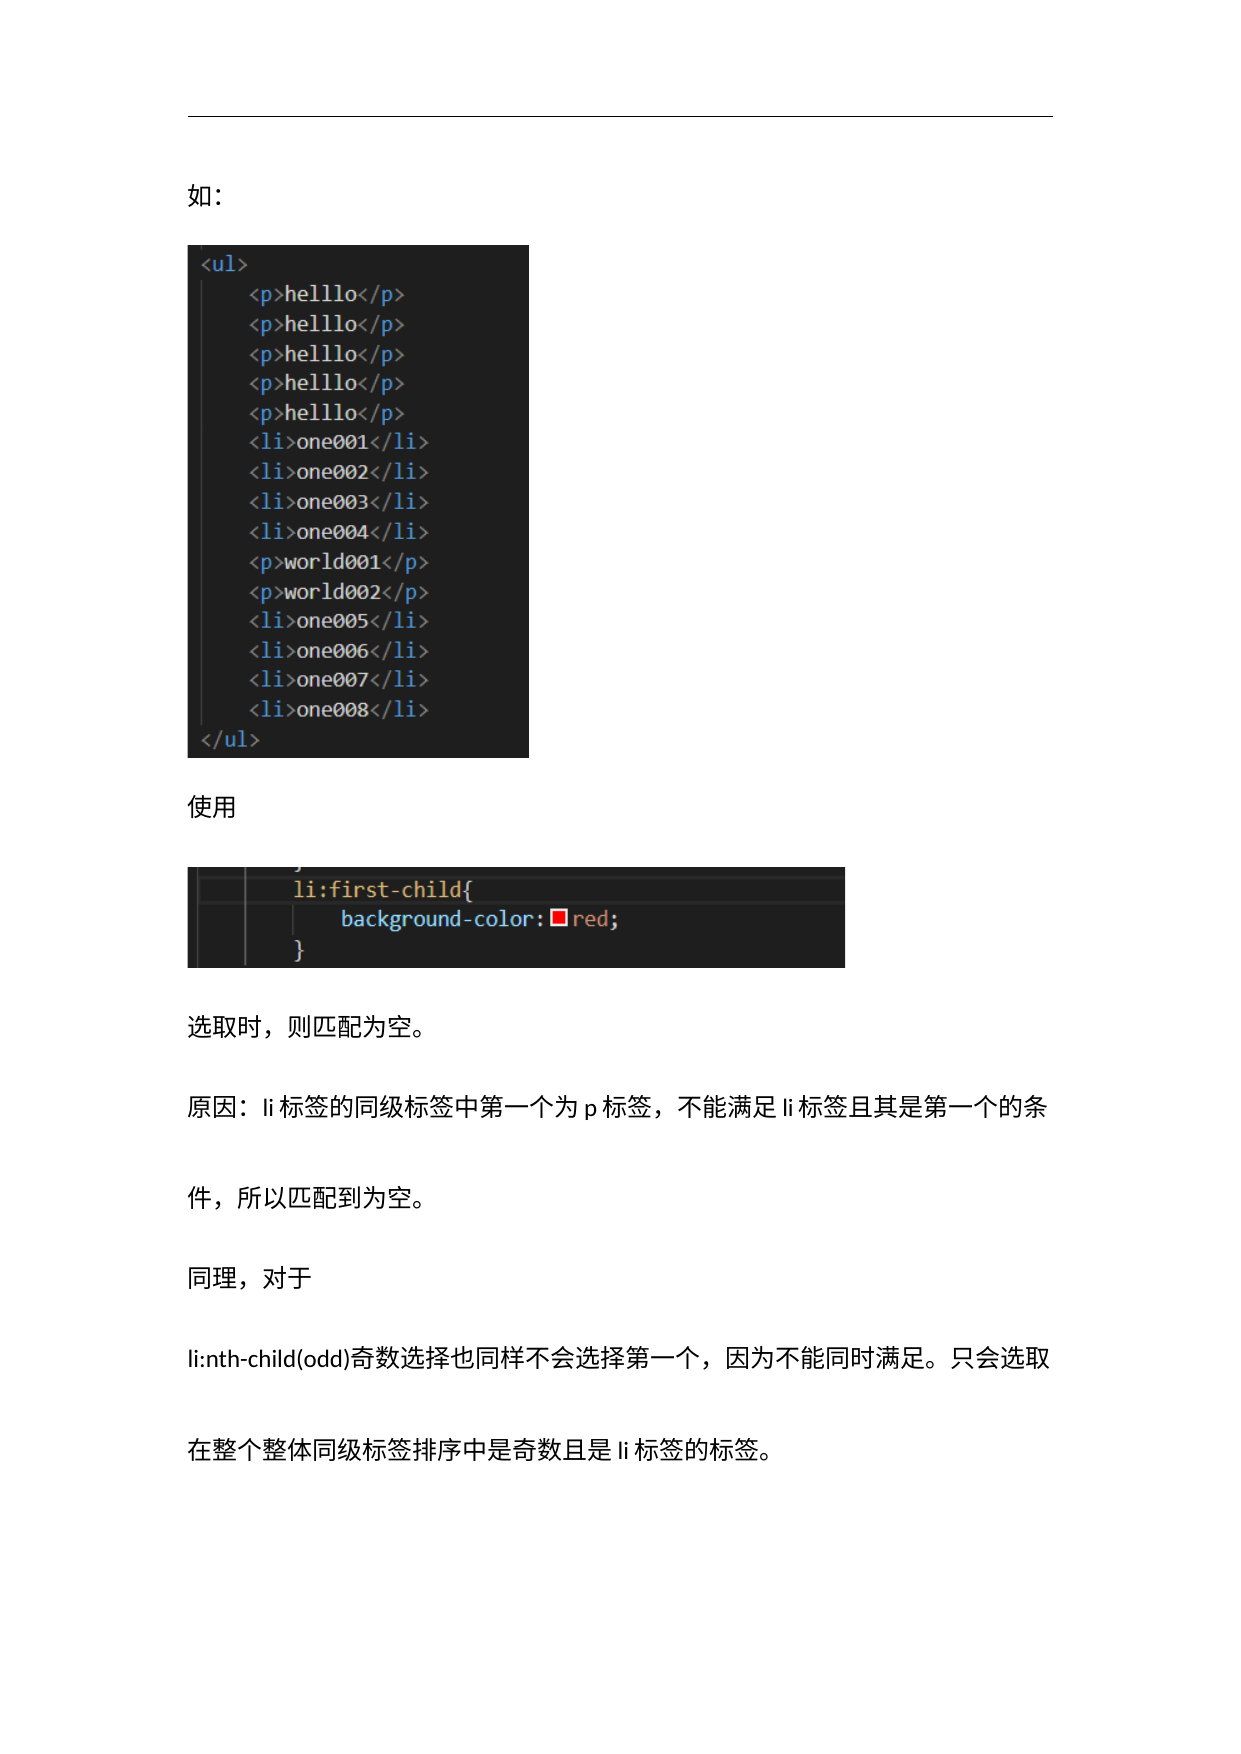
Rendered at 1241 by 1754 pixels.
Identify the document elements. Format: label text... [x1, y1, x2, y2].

text 使用 [187, 773, 1053, 838]
picture [187, 245, 529, 758]
text 同理，对于 [187, 1244, 1053, 1309]
text 如： [187, 162, 1053, 227]
text 原因：li标签的同级标签中第一个为p标签，不能满足li标签且其是第一个的条件，所以匹配到为空。 [187, 1073, 1053, 1229]
text 选取时，则匹配为空。 [187, 993, 1053, 1058]
picture [187, 867, 846, 968]
text li:nth-child(odd)奇数选择也同样不会选择第一个，因为不能同时满足。只会选取在整个整体同级标签排序中是奇数且是li标签的标签。 [187, 1324, 1053, 1481]
